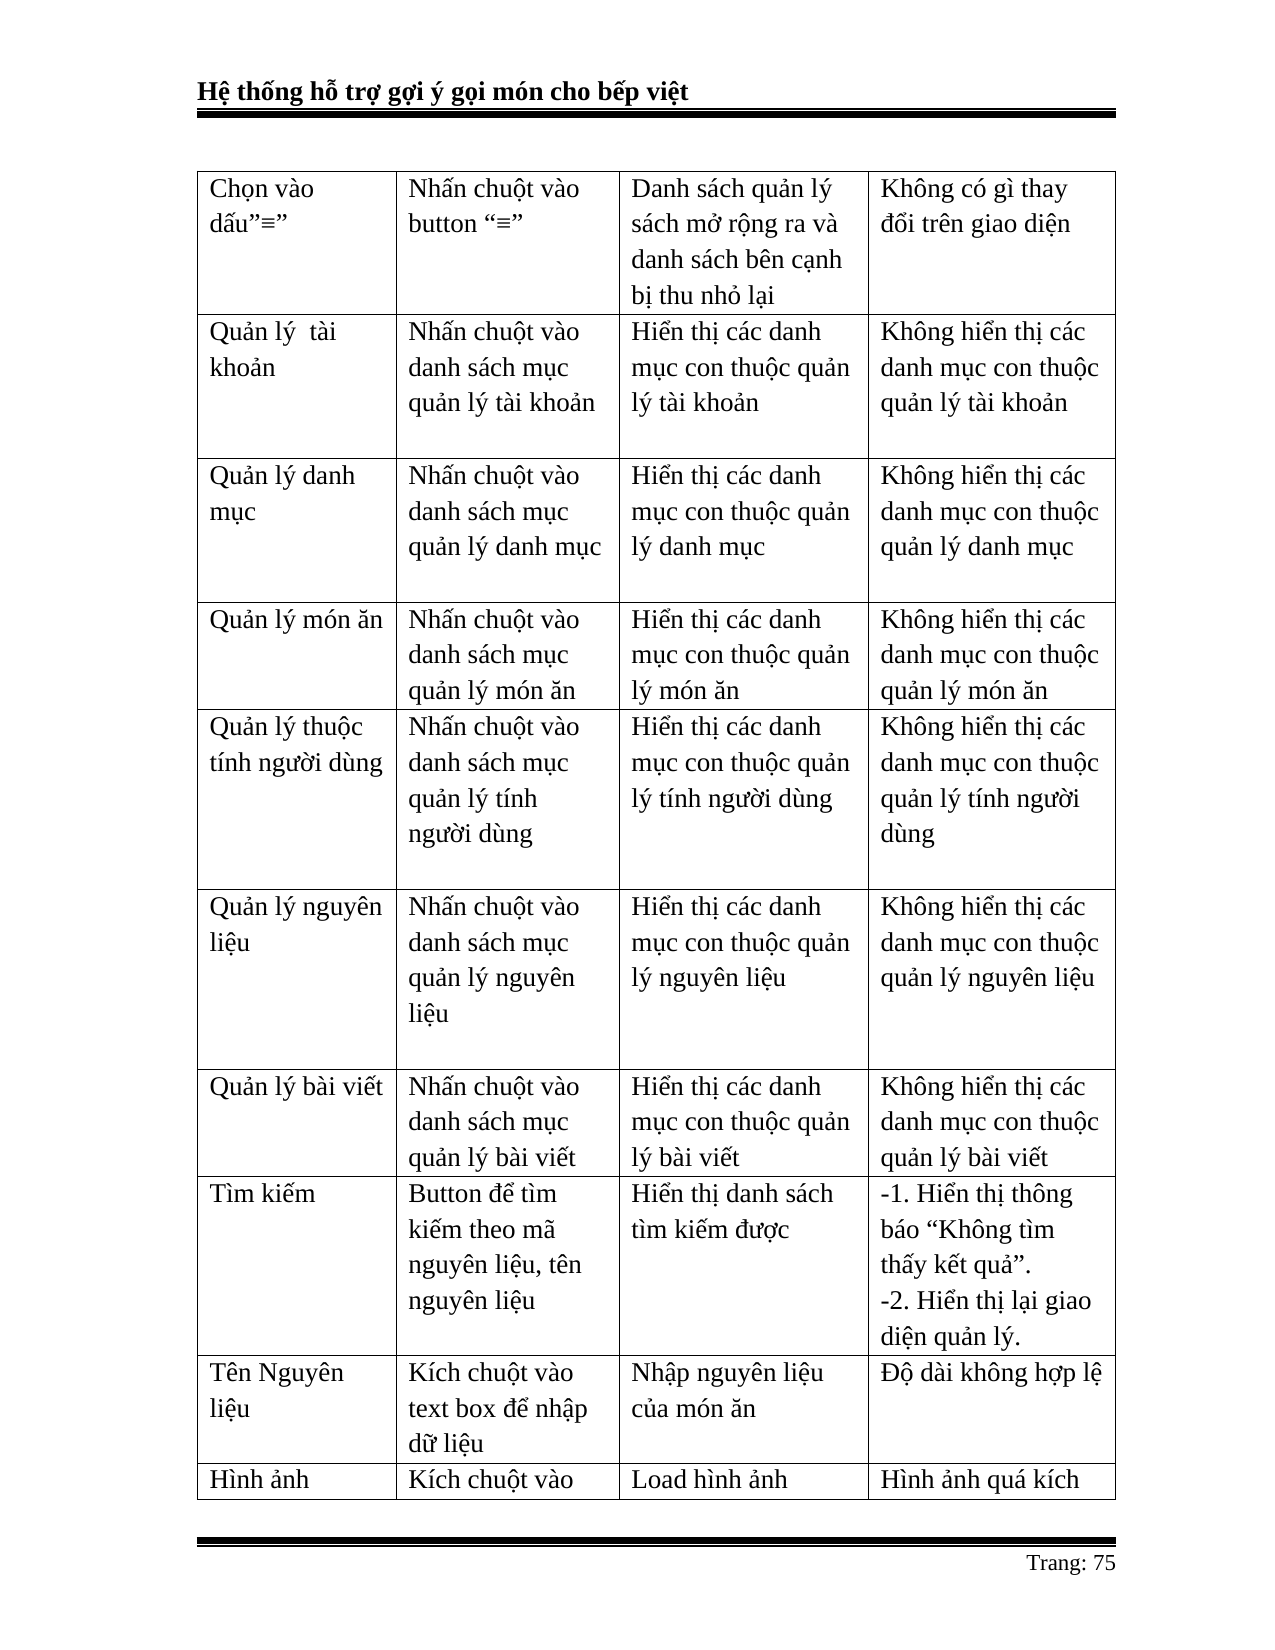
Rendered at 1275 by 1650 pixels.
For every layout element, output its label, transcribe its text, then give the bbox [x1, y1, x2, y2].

table_cell Quản lý tài khoản [198, 315, 396, 458]
table_cell Hình ảnh [198, 1464, 396, 1499]
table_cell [869, 1464, 1115, 1499]
table_cell Hiển thị các danh mục con thuộc quản lý bài viết [620, 1070, 868, 1176]
table_cell Kích chuột vào text box để nhập dữ liệu [397, 1356, 619, 1463]
table_cell Không hiển thị các danh mục con thuộc quản lý danh mục [869, 459, 1115, 602]
table_cell Không hiển thị các danh mục con thuộc quản lý nguyên liệu [869, 890, 1115, 1069]
table_cell Nhấn chuột vào danh sách mục quản lý tính người dùng [397, 710, 619, 889]
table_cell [620, 1464, 868, 1499]
table_cell Quản lý món ăn [198, 603, 396, 709]
table_cell Quản lý bài viết [198, 1070, 396, 1176]
table_cell Hiển thị các danh mục con thuộc quản lý tài khoản [620, 315, 868, 458]
table_cell Tên Nguyên liệu [198, 1356, 396, 1463]
table_cell Chọn vào dấu”≡” [198, 172, 396, 314]
table_cell Hiển thị các danh mục con thuộc quản lý tính người dùng [620, 710, 868, 889]
table_cell Không hiển thị các danh mục con thuộc quản lý bài viết [869, 1070, 1115, 1176]
table_cell Nhấn chuột vào danh sách mục quản lý tài khoản [397, 315, 619, 458]
table_cell Nhấn chuột vào danh sách mục quản lý nguyên liệu [397, 890, 619, 1069]
table_cell -1. Hiển thị thông báo “Không tìm thấy kết quả”. -2. Hiển thị lại giao diện quản lý. [869, 1177, 1115, 1355]
table_cell Không hiển thị các danh mục con thuộc quản lý món ăn [869, 603, 1115, 709]
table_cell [397, 1464, 619, 1499]
table_cell Nhấn chuột vào danh sách mục quản lý món ăn [397, 603, 619, 709]
table_cell Nhấn chuột vào danh sách mục quản lý danh mục [397, 459, 619, 602]
table_cell Hiển thị các danh mục con thuộc quản lý món ăn [620, 603, 868, 709]
table_cell Nhấn chuột vào danh sách mục quản lý bài viết [397, 1070, 619, 1176]
table_cell Hiển thị danh sách tìm kiếm được [620, 1177, 868, 1355]
table_cell Quản lý nguyên liệu [198, 890, 396, 1069]
table_cell Không có gì thay đổi trên giao diện [869, 172, 1115, 314]
table_cell Quản lý thuộc tính người dùng [198, 710, 396, 889]
table_cell Không hiển thị các danh mục con thuộc quản lý tính người dùng [869, 710, 1115, 889]
table_cell Nhập nguyên liệu của món ăn [620, 1356, 868, 1463]
table_cell Tìm kiếm [198, 1177, 396, 1355]
table_cell Quản lý danh mục [198, 459, 396, 602]
table_cell Độ dài không hợp lệ [869, 1356, 1115, 1463]
table_cell Không hiển thị các danh mục con thuộc quản lý tài khoản [869, 315, 1115, 458]
table_cell Hiển thị các danh mục con thuộc quản lý nguyên liệu [620, 890, 868, 1069]
table_cell Danh sách quản lý sách mở rộng ra và danh sách bên cạnh bị thu nhỏ lại [620, 172, 868, 314]
table_cell Hiển thị các danh mục con thuộc quản lý danh mục [620, 459, 868, 602]
table_cell Button để tìm kiếm theo mã nguyên liệu, tên nguyên liệu [397, 1177, 619, 1355]
table_cell Nhấn chuột vào button “≡” [397, 172, 619, 314]
